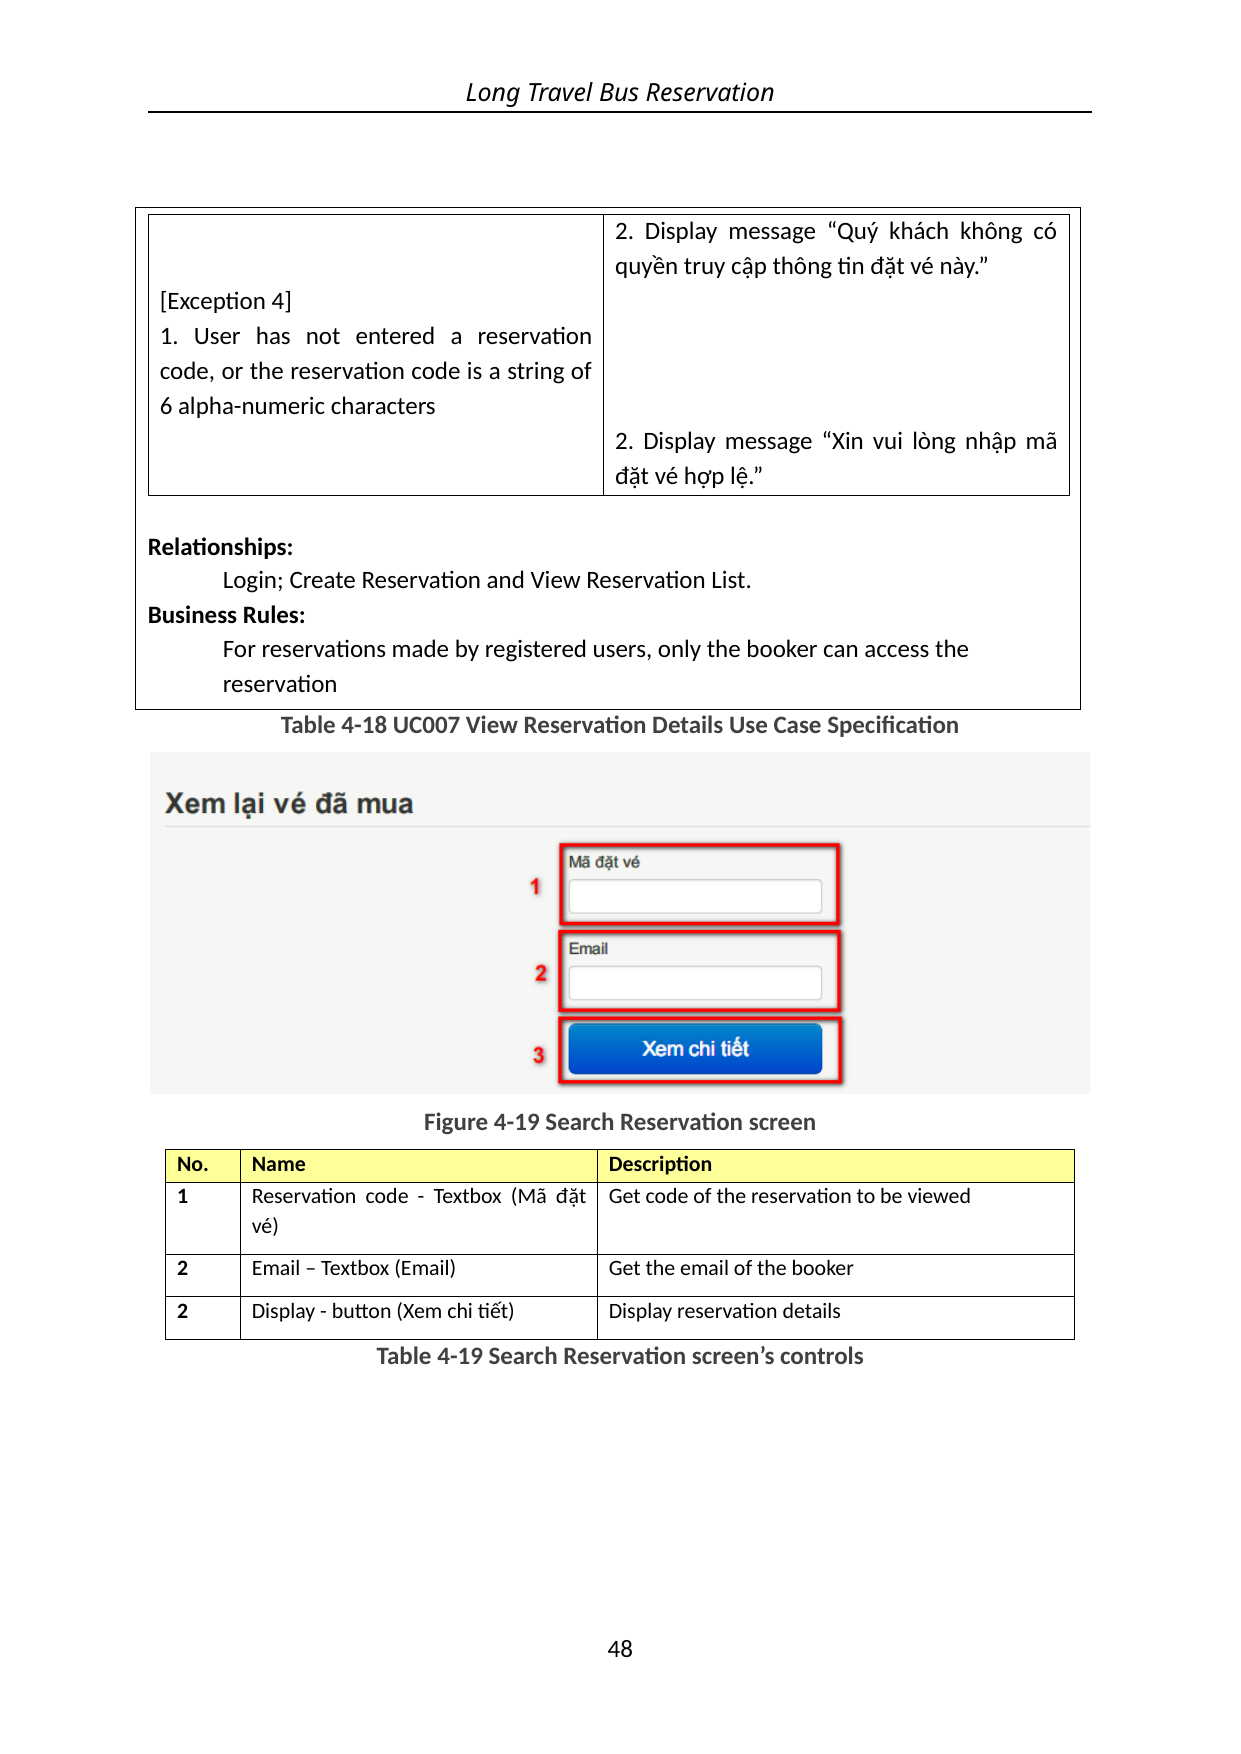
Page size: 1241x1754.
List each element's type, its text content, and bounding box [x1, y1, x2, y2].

picture [150, 752, 1091, 1094]
table_cell 2 [166, 1297, 240, 1339]
table_cell Email – Textbox (Email) [241, 1255, 597, 1296]
table_cell 1 [166, 1183, 240, 1253]
table_header Name [241, 1150, 597, 1182]
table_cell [136, 208, 1080, 709]
table_header No. [166, 1150, 240, 1182]
table_cell Get code of the reservation to be viewed [598, 1183, 1074, 1253]
table_cell Get the email of the booker [598, 1255, 1074, 1296]
table_header Description [598, 1150, 1074, 1182]
table_cell Display - button (Xem chi tiết) [241, 1297, 597, 1339]
table_cell 2 [166, 1255, 240, 1296]
table_cell Reservation code - Textbox (Mã đặt vé) [241, 1183, 597, 1253]
table_cell Display reservation details [598, 1297, 1074, 1339]
